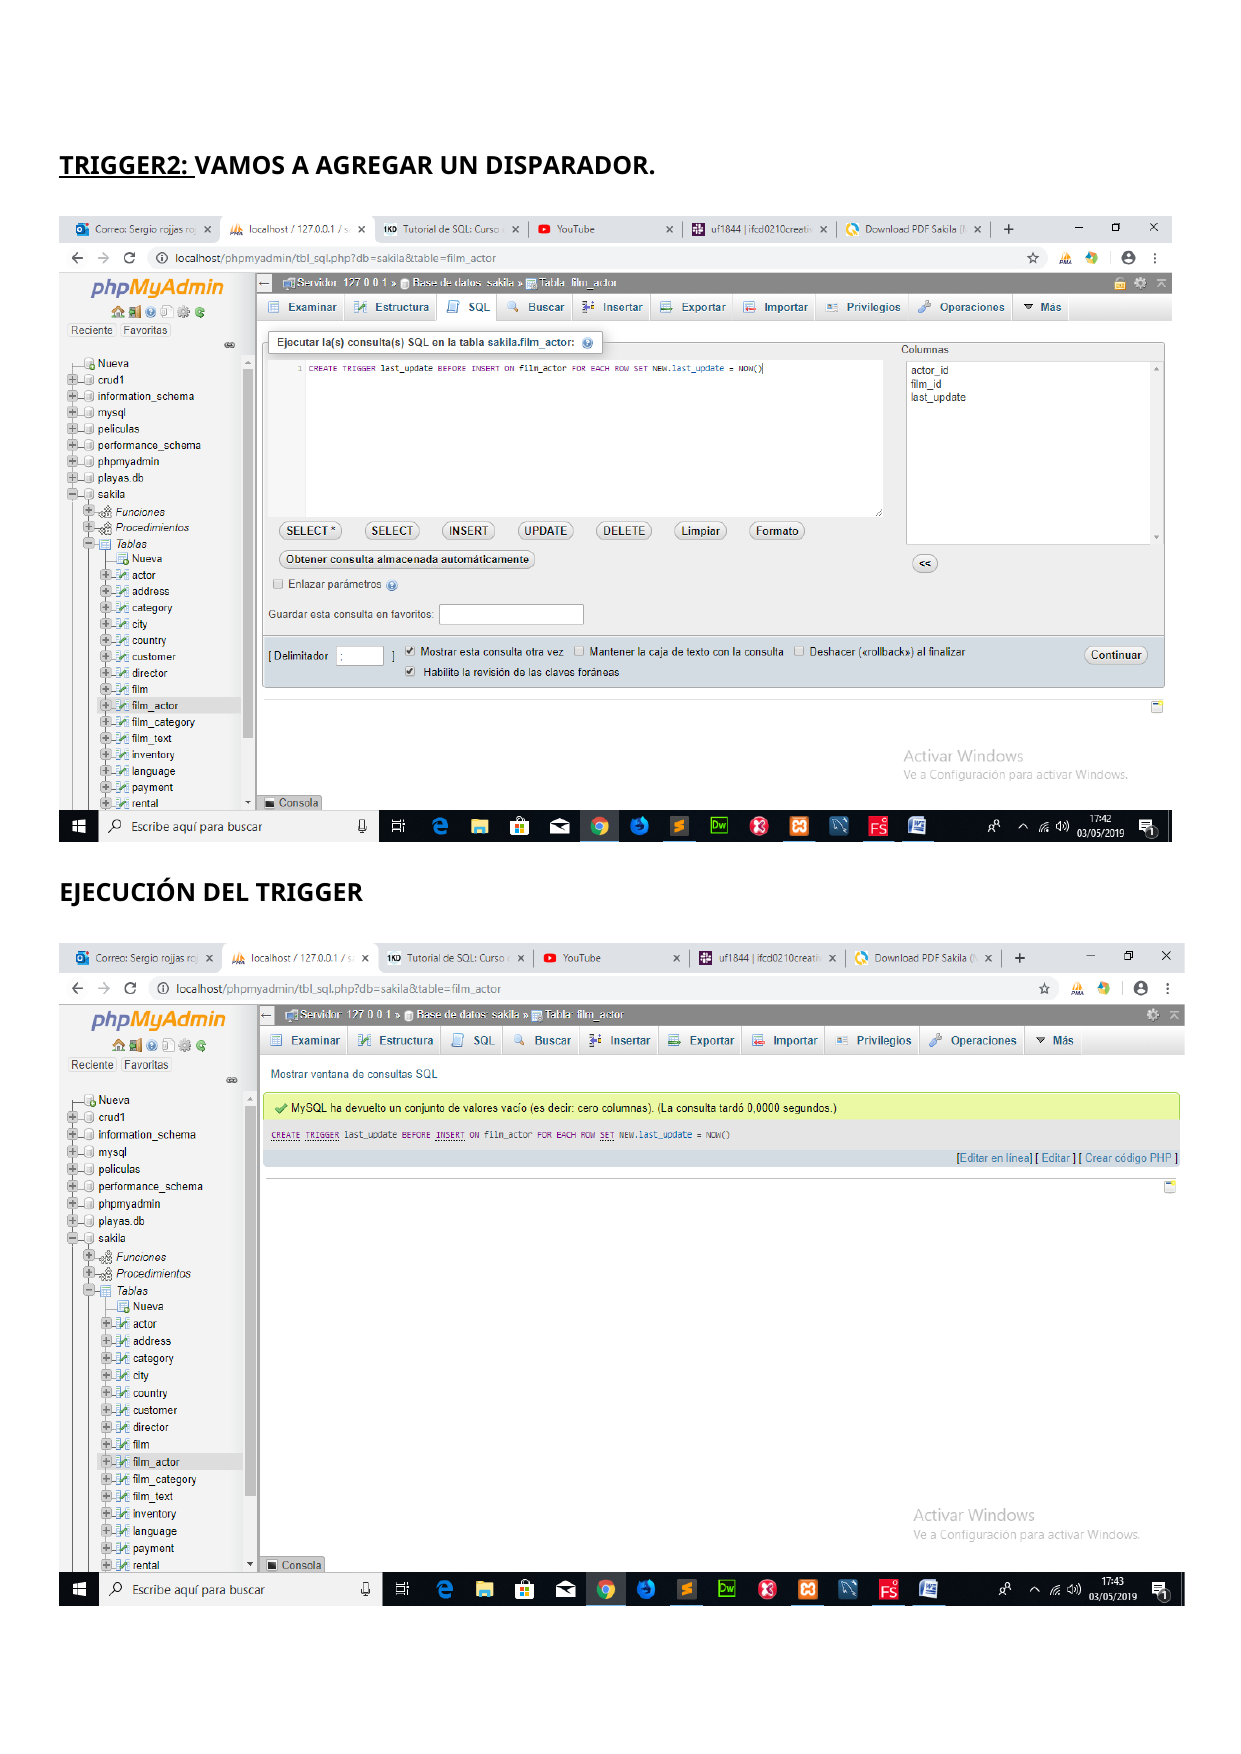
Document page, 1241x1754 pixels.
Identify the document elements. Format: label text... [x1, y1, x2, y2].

picture [59, 943, 1185, 1606]
text EJECUCIÓN DEL TRIGGER [59, 875, 1063, 909]
text TRIGGER2: VAMOS A AGREGAR UN DISPARADOR. [59, 148, 1063, 182]
picture [59, 216, 1172, 842]
